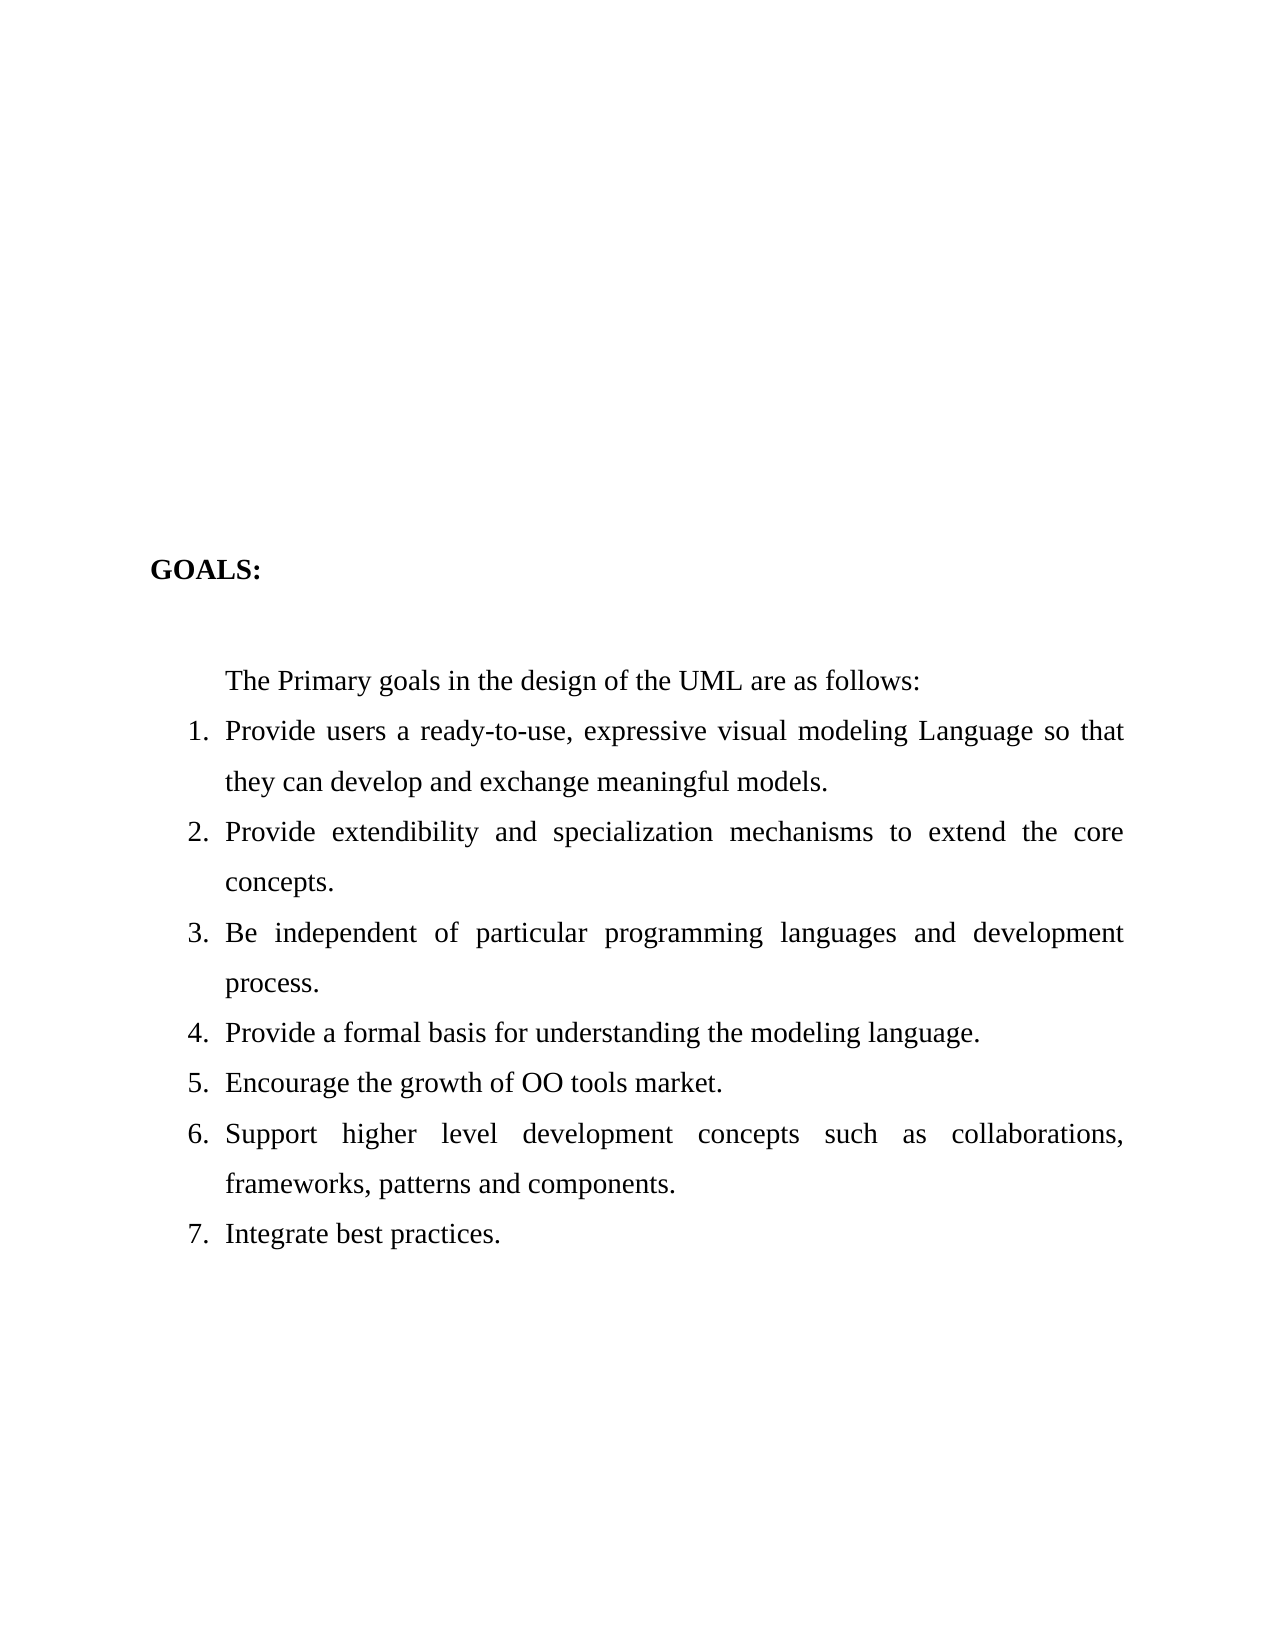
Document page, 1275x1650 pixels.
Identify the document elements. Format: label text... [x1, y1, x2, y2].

list Provide a formal basis for understanding the modeling language. [187, 1015, 1125, 1049]
list Encourage the growth of OO tools market. [187, 1066, 1125, 1099]
list The Primary goals in the design of the UML are as follows: [150, 663, 1125, 697]
list Integrate best practices. [187, 1217, 1125, 1250]
text GOALS: [150, 552, 1125, 586]
list Support higher level development concepts such as collaborations, frameworks, patterns and components. [187, 1116, 1125, 1200]
list Provide users a ready-to-use, expressive visual modeling Language so that they can develop and exchange meaningful models. [187, 713, 1125, 797]
list Provide extendibility and specialization mechanisms to extend the core concepts. [187, 814, 1125, 898]
list Be independent of particular programming languages and development process. [187, 915, 1125, 998]
